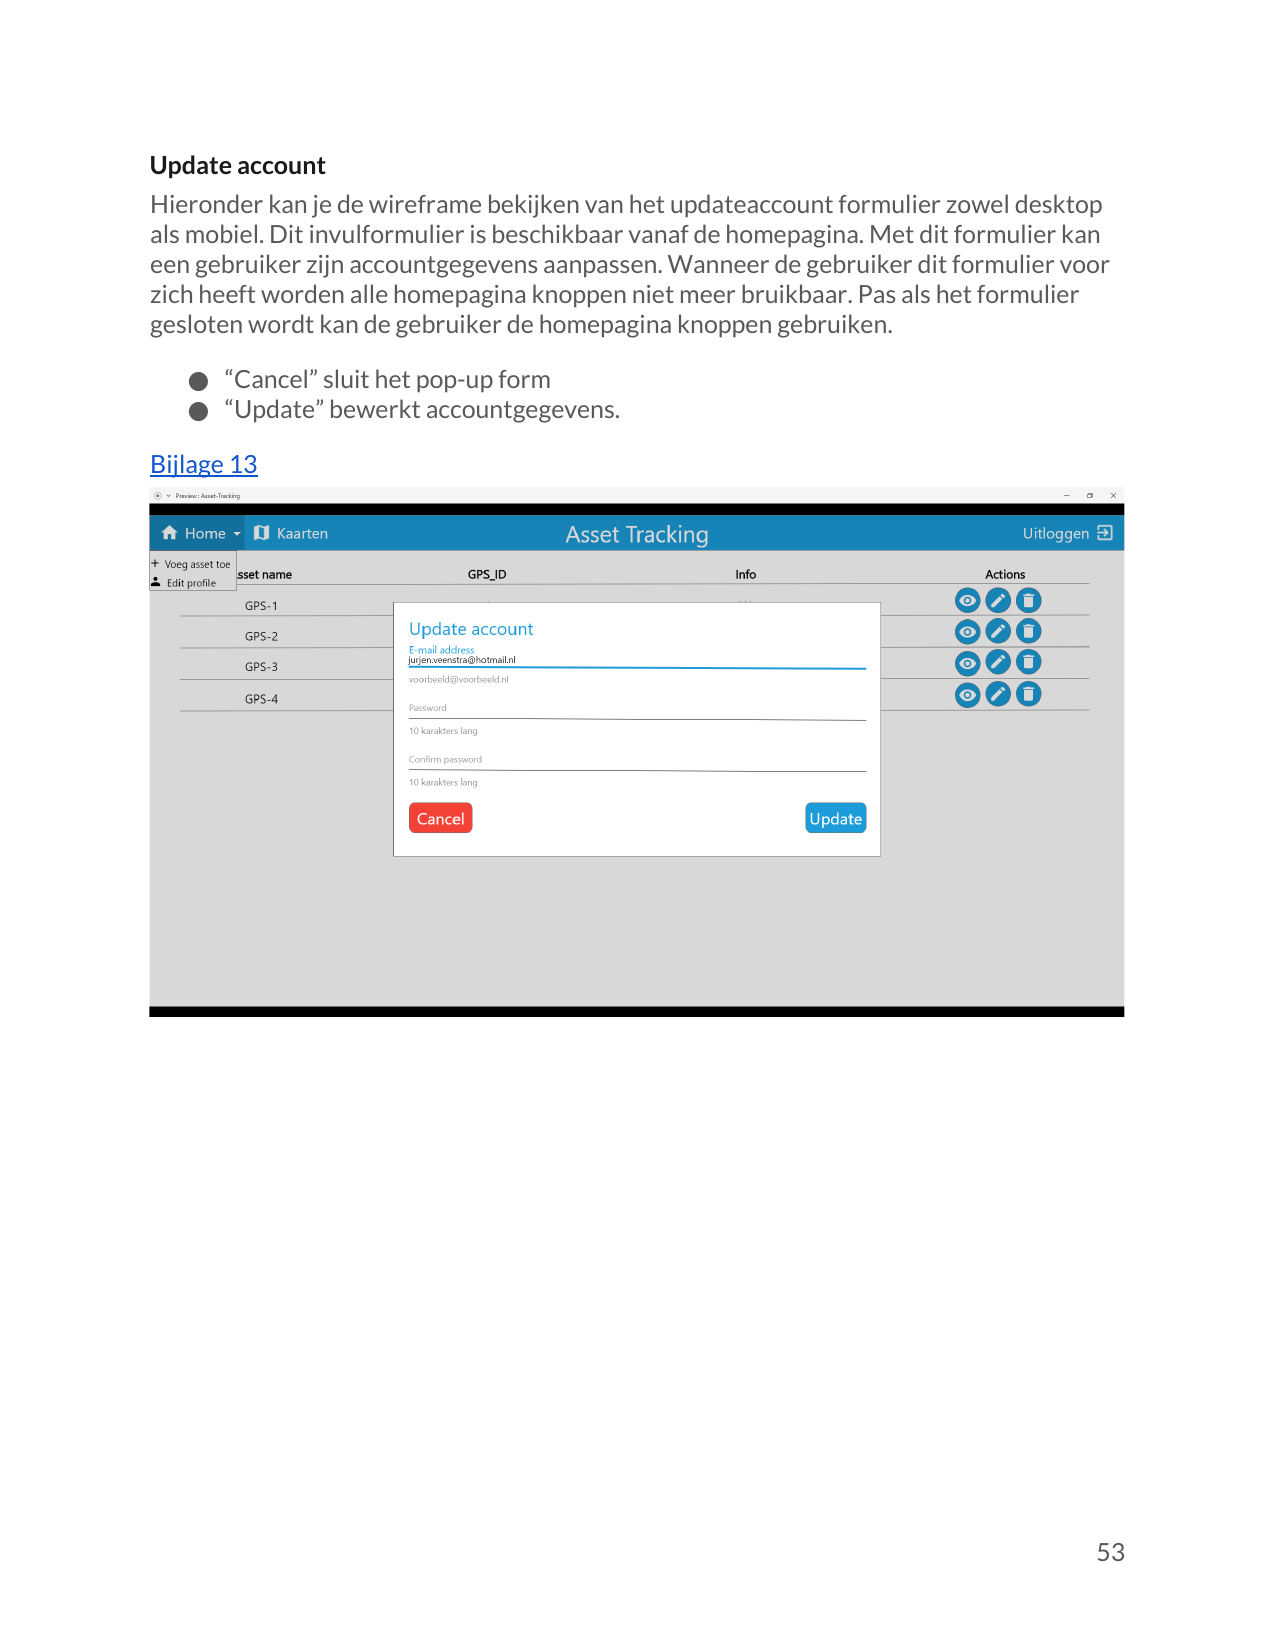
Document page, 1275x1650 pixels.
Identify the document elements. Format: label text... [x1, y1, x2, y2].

list “Cancel” sluit het pop-up form [187, 364, 1125, 394]
text Hieronder kan je de wireframe bekijken van het updateaccount formulier zowel desktop als mobiel. Dit invulformulier is beschikbaar vanaf de homepagina. Met dit formulier kan een gebruiker zijn accountgegevens aanpassen. Wanneer de gebruiker dit formulier voor zich heeft worden alle homepagina knoppen niet meer bruikbaar. Pas als het formulier gesloten wordt kan de gebruiker de homepagina knoppen gebruiken. [150, 189, 1125, 339]
list “Update” bewerkt accountgegevens. [187, 394, 1125, 424]
picture [149, 487, 1125, 1017]
subtitle Update account [149, 150, 1125, 180]
text Bijlage 13 [150, 449, 1125, 479]
